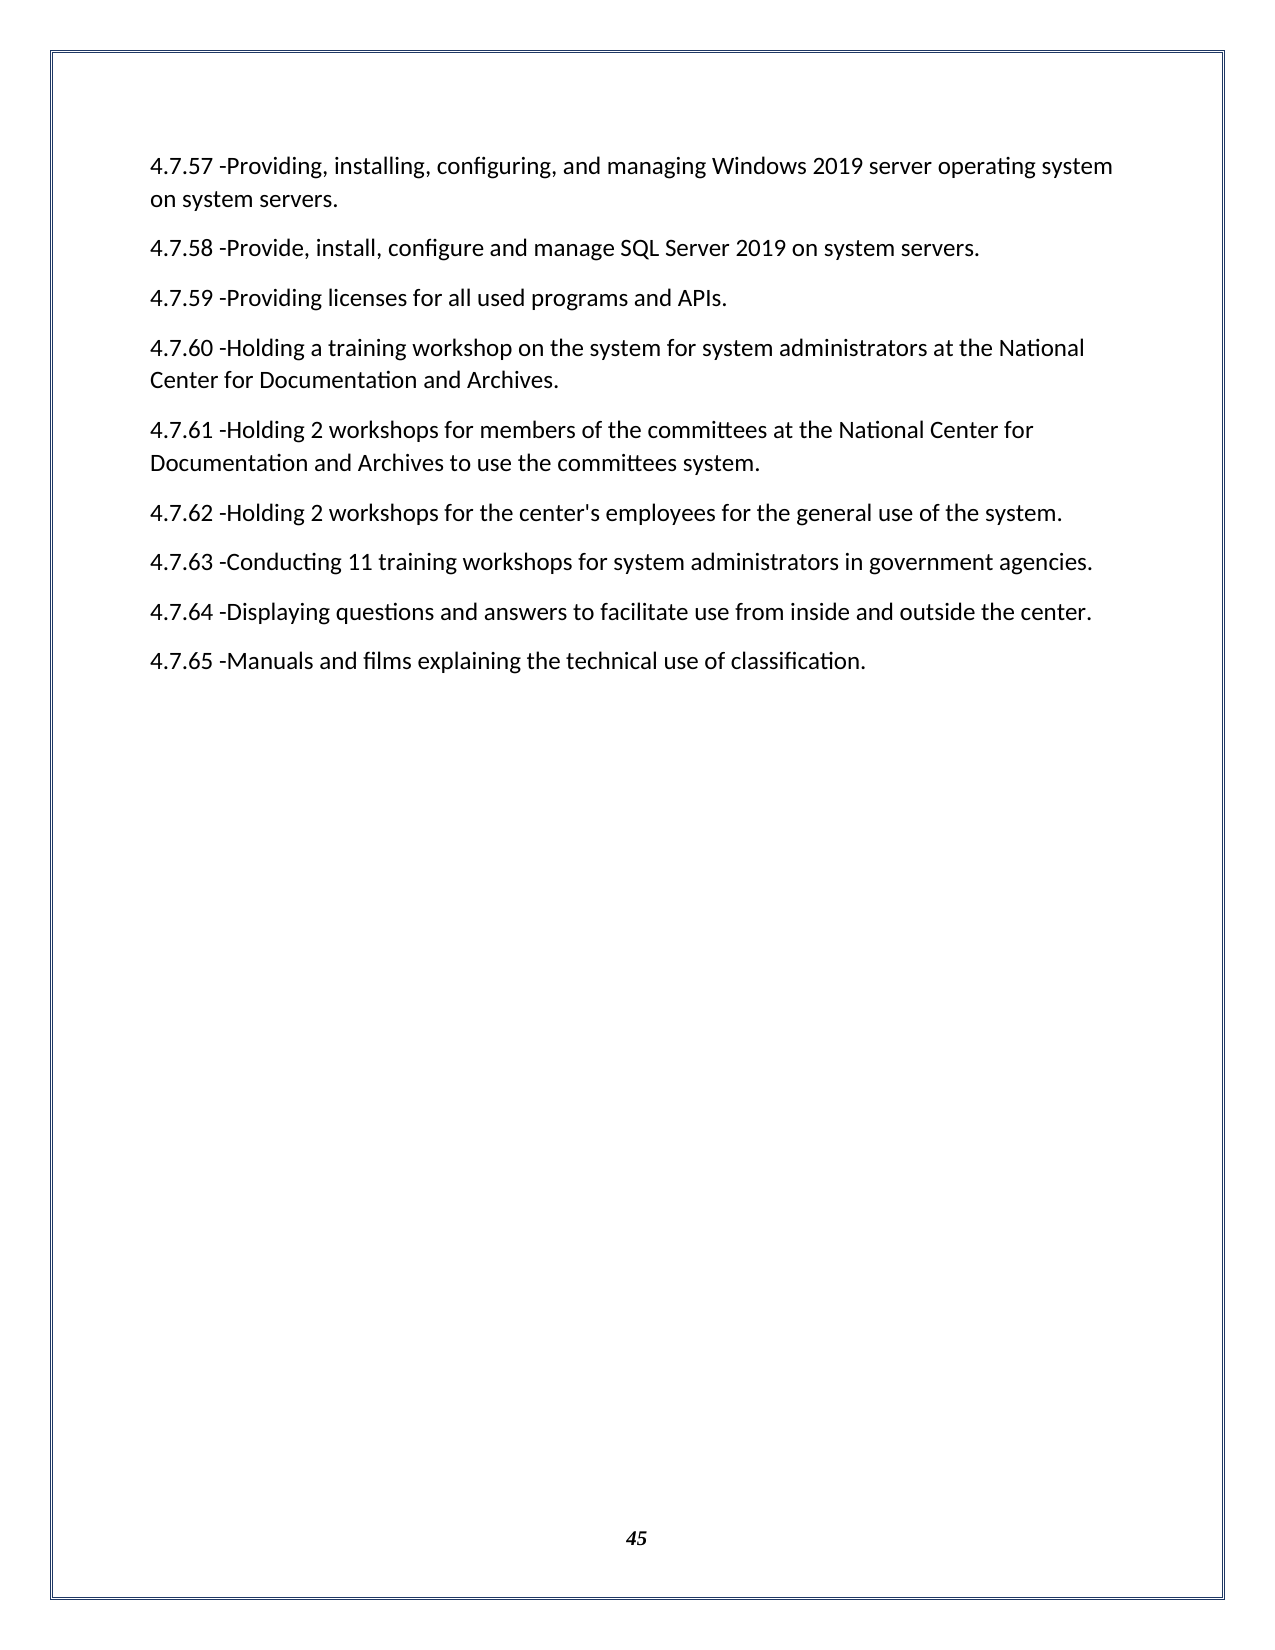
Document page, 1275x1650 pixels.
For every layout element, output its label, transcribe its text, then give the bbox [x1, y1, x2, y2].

text 4.7.64 -Displaying questions and answers to facilitate use from inside and outside the center. [150, 596, 1125, 626]
text 4.7.60 -Holding a training workshop on the system for system administrators at the National Center for Documentation and Archives. [150, 332, 1125, 395]
text 4.7.59 -Providing licenses for all used programs and APIs. [150, 282, 1125, 313]
text 4.7.58 -Provide, install, configure and manage SQL Server 2019 on system servers. [150, 232, 1125, 263]
text 4.7.57 -Providing, installing, configuring, and managing Windows 2019 server operating system on system servers. [150, 150, 1125, 213]
text 4.7.62 -Holding 2 workshops for the center's employees for the general use of the system. [150, 497, 1125, 527]
text 4.7.61 -Holding 2 workshops for members of the committees at the National Center for Documentation and Archives to use the committees system. [150, 414, 1125, 478]
text 4.7.65 -Manuals and films explaining the technical use of classification. [150, 645, 1125, 676]
text 4.7.63 -Conducting 11 training workshops for system administrators in government agencies. [150, 546, 1125, 577]
